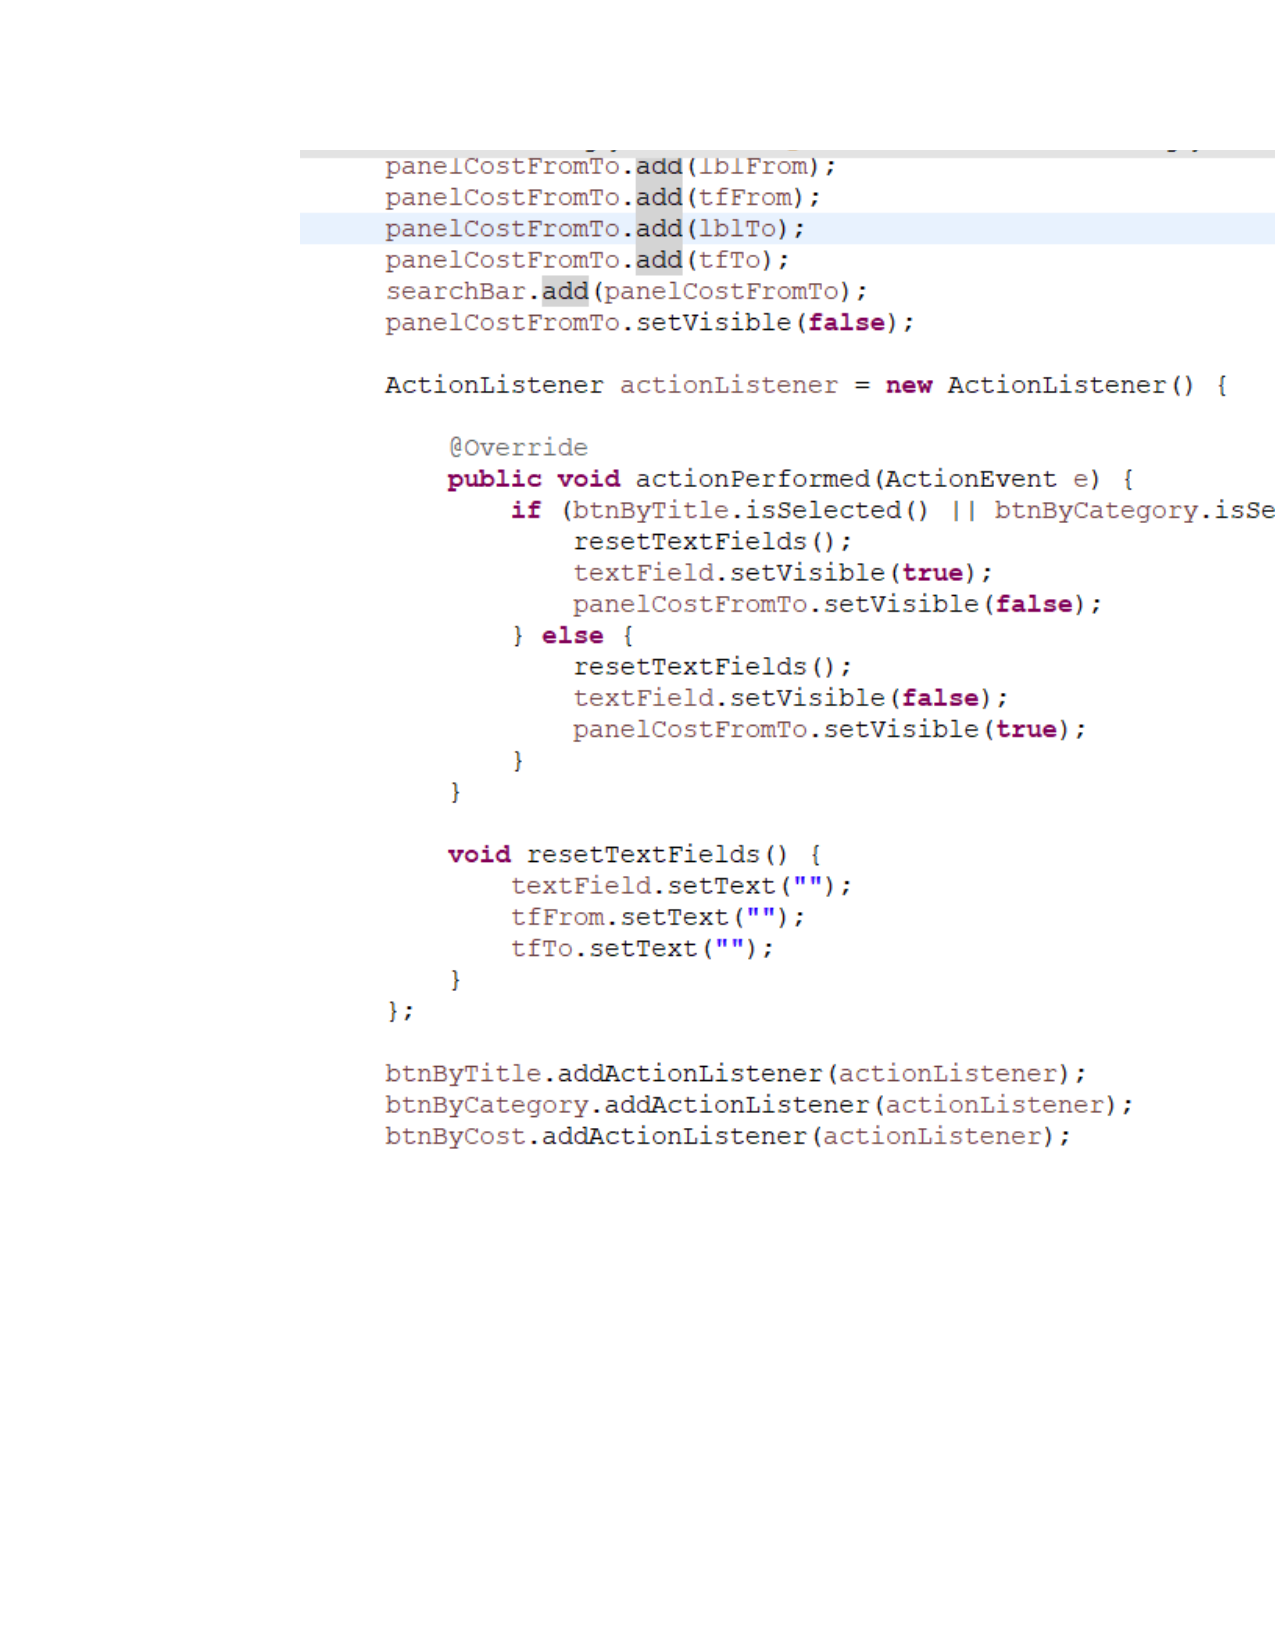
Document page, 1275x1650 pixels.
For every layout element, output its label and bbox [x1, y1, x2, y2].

picture [300, 150, 1275, 1163]
